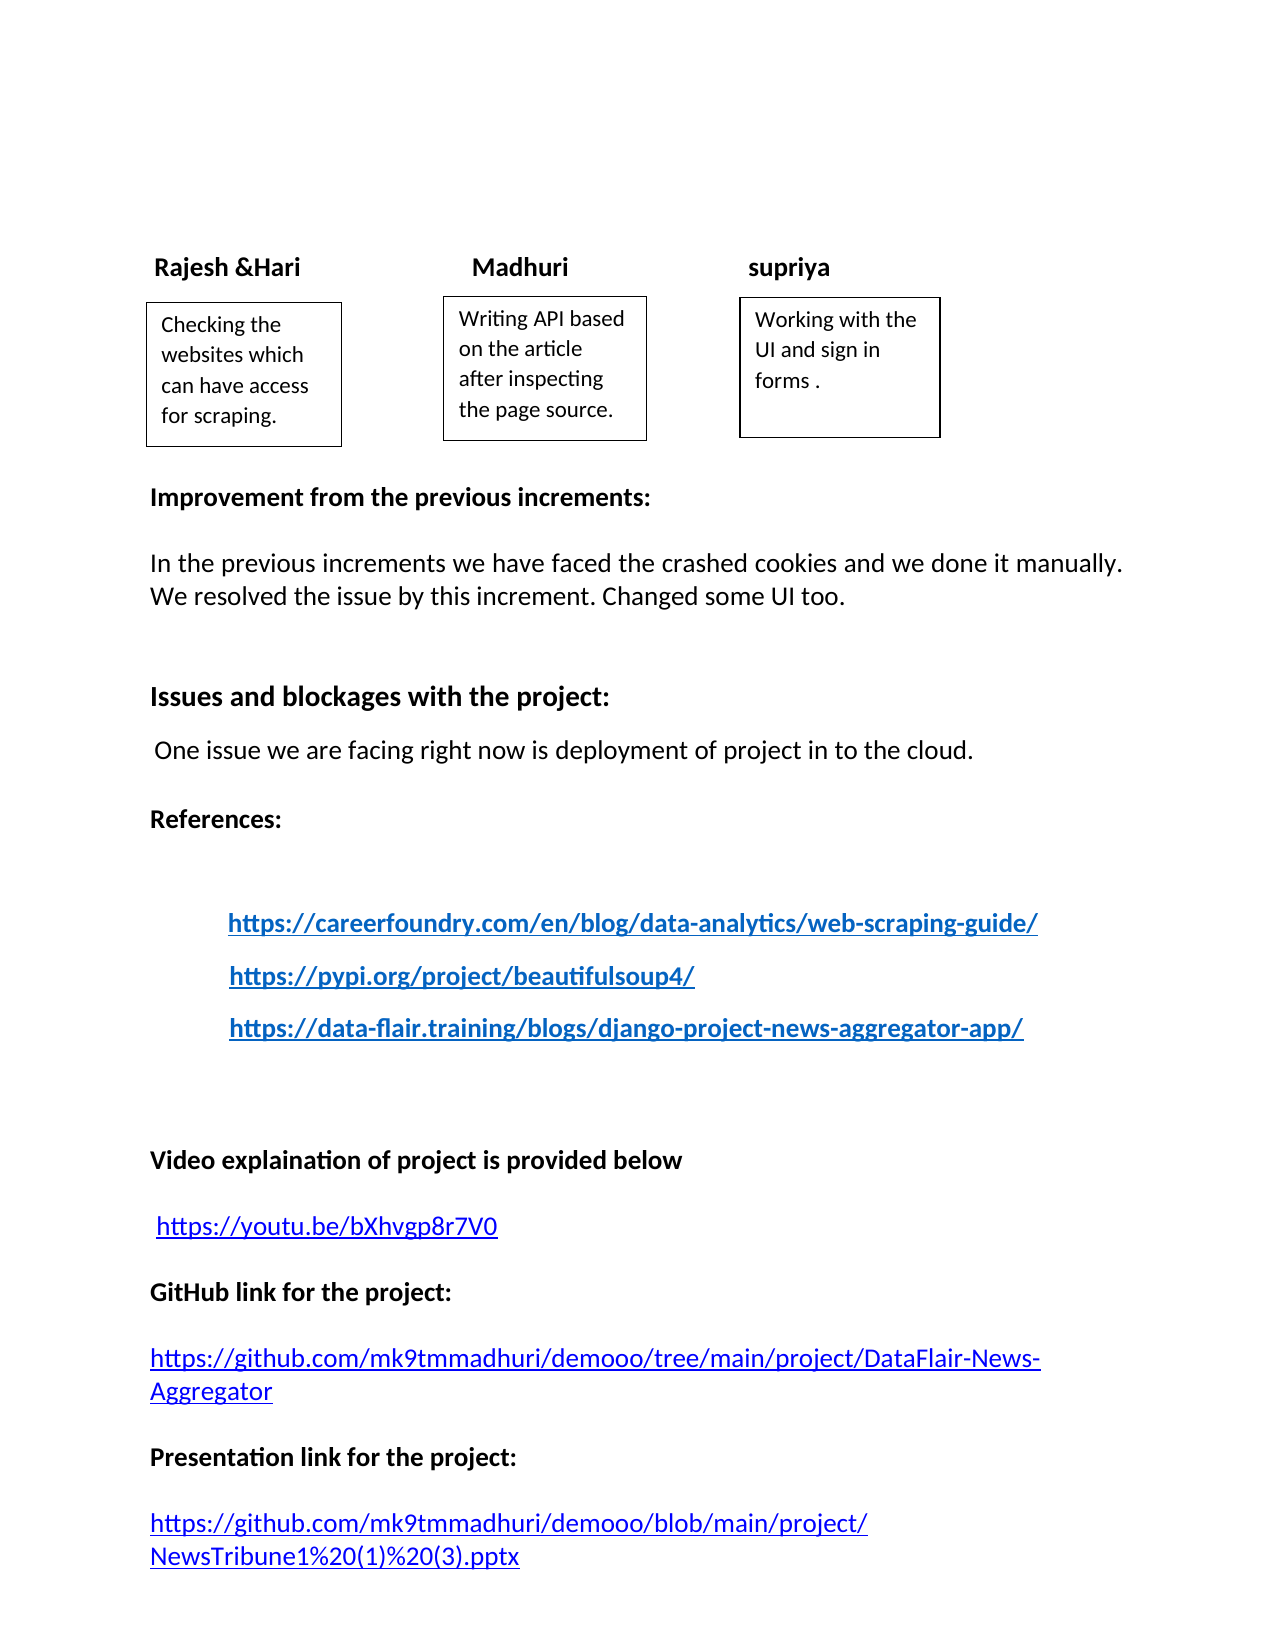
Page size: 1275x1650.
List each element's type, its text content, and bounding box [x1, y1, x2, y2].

text Improvement from the previous increments: [150, 480, 1125, 513]
text One issue we are facing right now is deployment of project in to the cloud. [154, 733, 1021, 766]
text https://youtu.be/bXhvgp8r7V0 [150, 1209, 1125, 1242]
text https://careerfoundry.com/en/blog/data-analytics/web-scraping-guide/ https://pypi.org/project/beautifulsoup4/ [228, 907, 1137, 992]
text In the previous increments we have faced the crashed cookies and we done it manually. We resolved the issue by this increment. Changed some UI too. [150, 546, 1125, 612]
text GitHub link for the project: [150, 1275, 1125, 1308]
text Presentation link for the project: [150, 1440, 1125, 1473]
text https://github.com/mk9tmmadhuri/demooo/blob/main/project/NewsTribune1%20(1)%20(3).pptx [150, 1506, 1125, 1572]
subtitle References: [150, 802, 1137, 835]
subtitle Issues and blockages with the project: [150, 678, 1137, 714]
text https://github.com/mk9tmmadhuri/demooo/tree/main/project/DataFlair-News-Aggregator [150, 1341, 1125, 1407]
text Video explaination of project is provided below [150, 1143, 1125, 1176]
text Rajesh &Hari Madhuri supriya [154, 251, 1137, 284]
text https://data-flair.training/blogs/django-project-news-aggregator-app/ [229, 1011, 1137, 1044]
